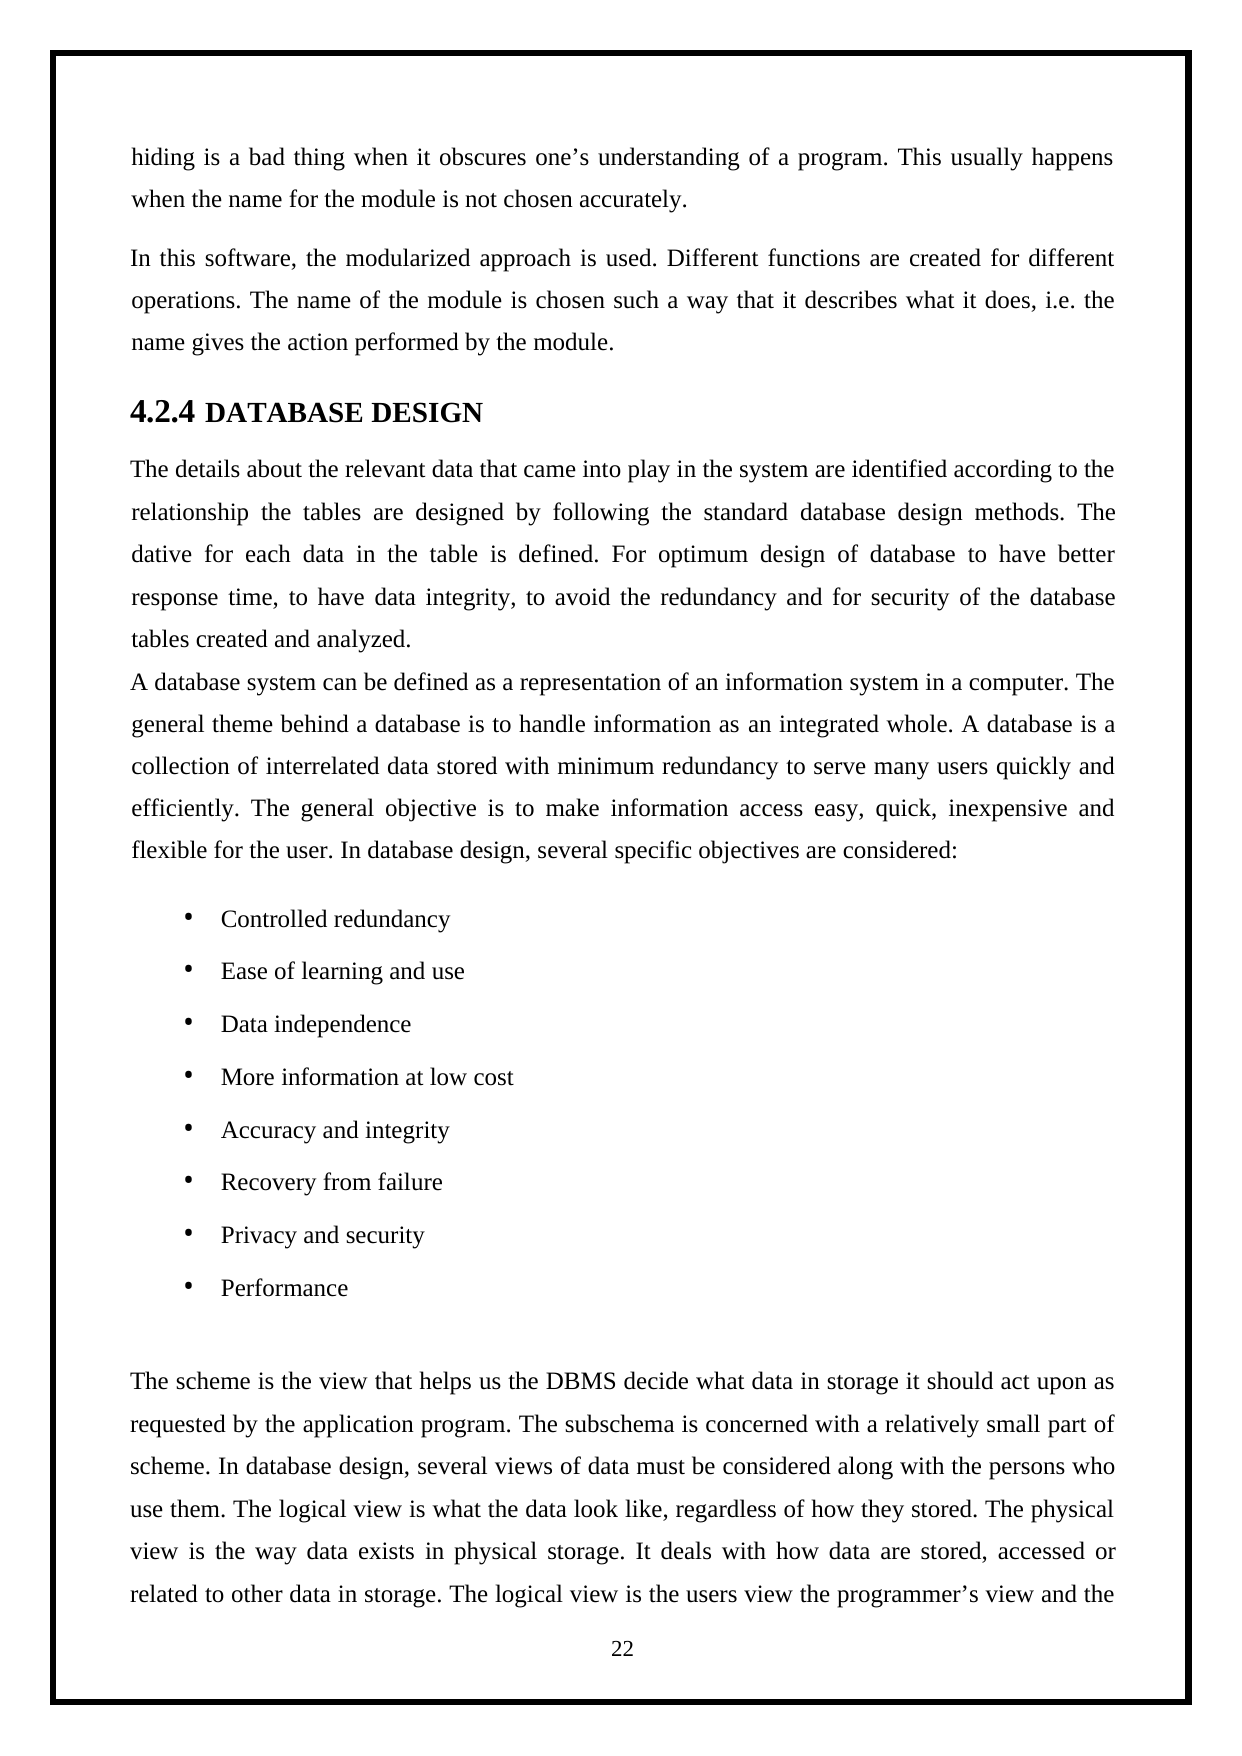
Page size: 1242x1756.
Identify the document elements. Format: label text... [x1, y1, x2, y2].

list Recovery from failure [183, 1160, 1181, 1199]
text In this software, the modularized approach is used. Different functions are created for different operations. The name of the module is chosen such a way that it describes what it does, i.e. the name gives the action performed by the module. [130, 243, 1116, 356]
list Accuracy and integrity [183, 1107, 1181, 1147]
list Privacy and security [183, 1212, 1181, 1252]
subtitle DATABASE DESIGN [130, 391, 1181, 429]
list Ease of learning and use [183, 949, 1181, 988]
list Performance [183, 1265, 1181, 1305]
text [130, 1366, 1116, 1608]
list More information at low cost [183, 1054, 1181, 1094]
text The details about the relevant data that came into play in the system are identified according to the relationship the tables are designed by following the standard database design methods. The dative for each data in the table is defined. For optimum design of database to have better response time, to have data integrity, to avoid the redundancy and for security of the database tables created and analyzed. [130, 454, 1116, 653]
list Controlled redundancy [183, 896, 1181, 936]
text A database system can be defined as a representation of an information system in a computer. The general theme behind a database is to handle information as an integrated whole. A database is a collection of interrelated data stored with minimum redundancy to serve many users quickly and efficiently. The general objective is to make information access easy, quick, inexpensive and flexible for the user. In database design, several specific objectives are considered: [130, 667, 1116, 864]
text hiding is a bad thing when it obscures one’s understanding of a program. This usually happens when the name for the module is not chosen accurately. [131, 142, 1115, 213]
list Data independence [183, 1001, 1181, 1041]
